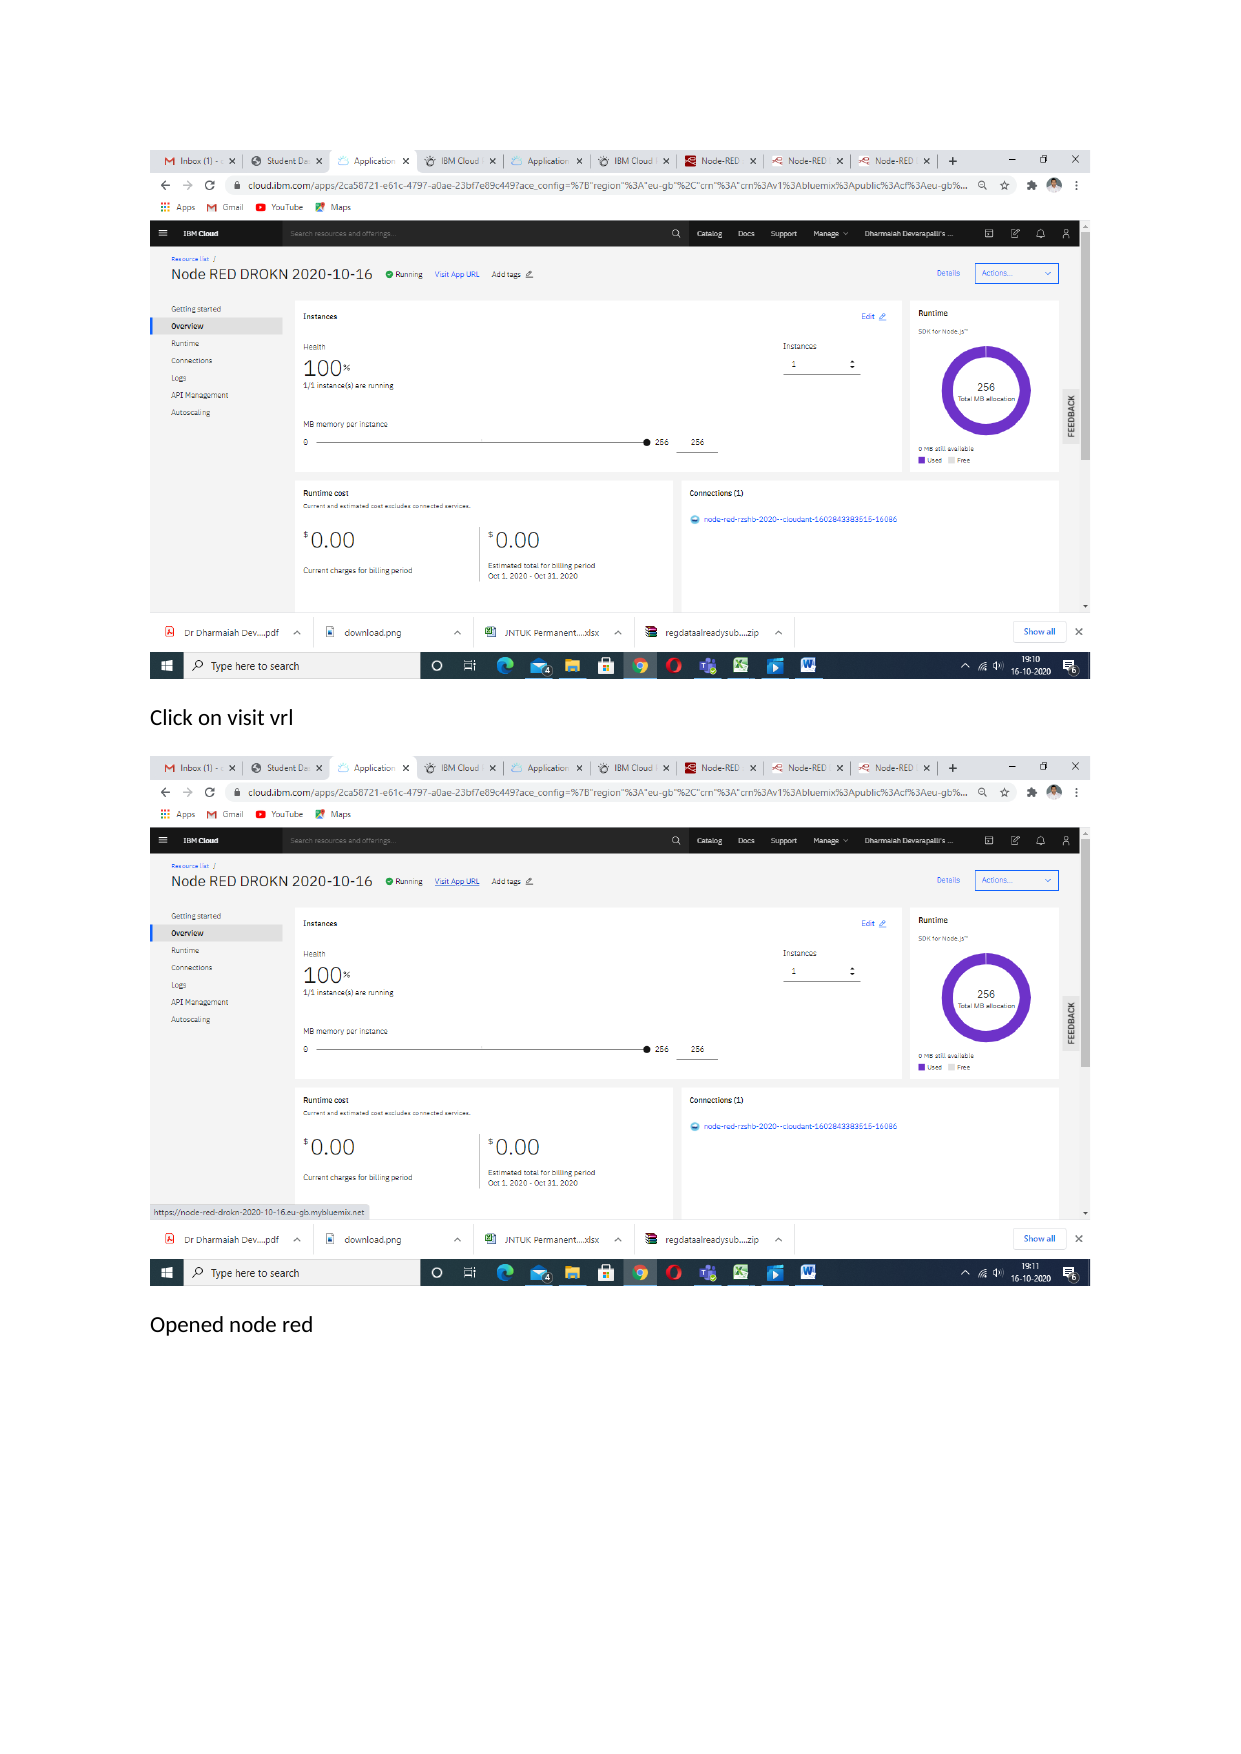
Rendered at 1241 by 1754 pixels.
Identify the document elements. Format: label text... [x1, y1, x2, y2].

picture [150, 150, 1091, 679]
text Opened node red [150, 1310, 1090, 1338]
picture [150, 756, 1091, 1286]
text Click on visit vrl [150, 703, 1090, 732]
